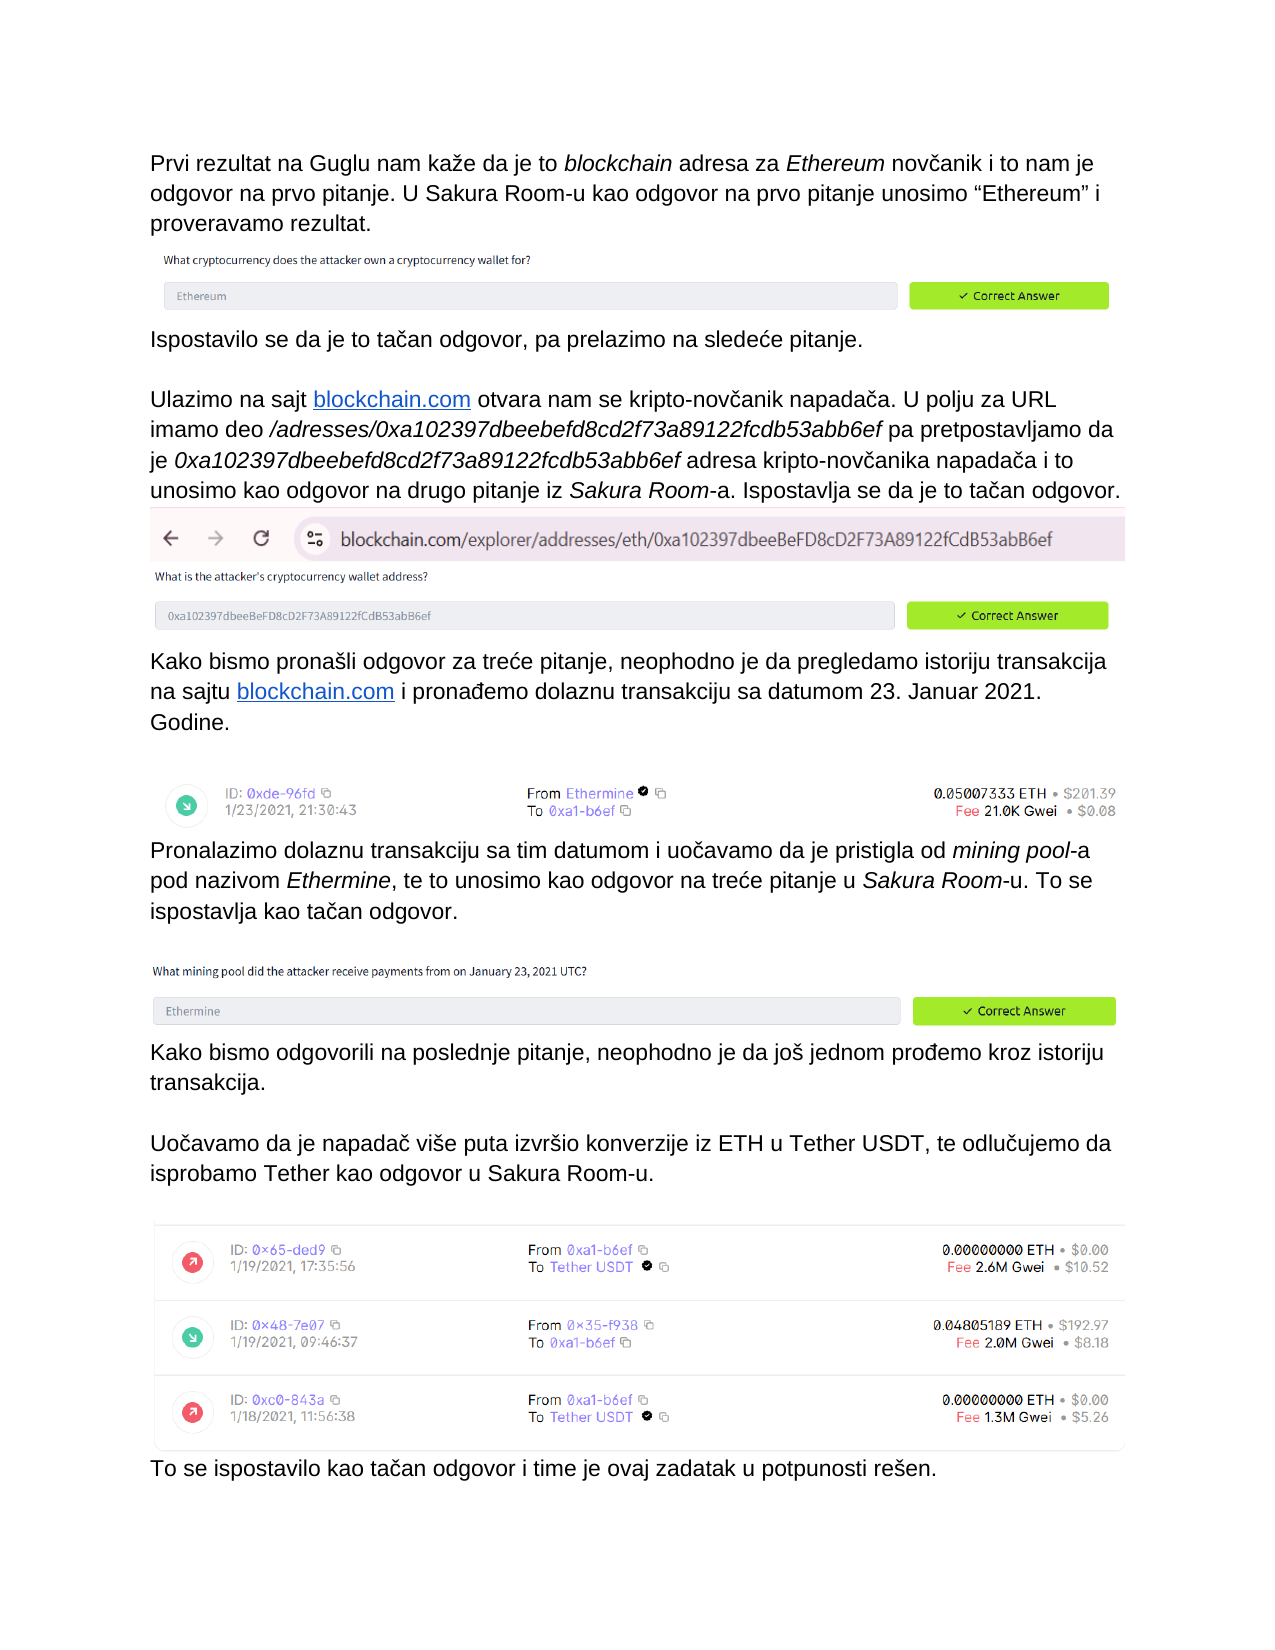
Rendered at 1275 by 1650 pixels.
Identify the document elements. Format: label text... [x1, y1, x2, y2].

text To se ispostavilo kao tačan odgovor i time je ovaj zadatak u potpunosti rešen. [150, 1455, 1125, 1482]
text Prvi rezultat na Guglu nam kaže da je to blockchain adresa za Ethereum novčanik i to nam je odgovor na prvo pitanje. U Sakura Room-u kao odgovor na prvo pitanje unosimo “Ethereum” i proveravamo rezultat. [150, 150, 1125, 237]
text Ispostavilo se da je to tačan odgovor, pa prelazimo na sledeće pitanje. [150, 326, 1125, 352]
picture [150, 958, 1125, 1036]
text Kako bismo pronašli odgovor za treće pitanje, neophodno je da pregledamo istoriju transakcija na sajtu blockchain.com i pronađemo dolaznu transakciju sa datumom 23. Januar 2021. Godine. [150, 648, 1125, 735]
picture [150, 1220, 1125, 1452]
picture [150, 240, 1125, 322]
text Kako bismo odgovorili na poslednje pitanje, neophodno je da još jednom prođemo kroz istoriju transakcija. [150, 1039, 1125, 1096]
text Uočavamo da je napadač više puta izvršio konverzije iz ETH u Tether USDT, te odlučujemo da isprobamo Tether kao odgovor u Sakura Room-u. [150, 1130, 1125, 1186]
picture [150, 507, 1125, 562]
picture [150, 768, 1125, 834]
text Pronalazimo dolaznu transakciju sa tim datumom i uočavamo da je pristigla od mining pool-a pod nazivom Ethermine, te to unosimo kao odgovor na treće pitanje u Sakura Room-u. To se ispostavlja kao tačan odgovor. [150, 837, 1125, 924]
text Ulazimo na sajt blockchain.com otvara nam se kripto-novčanik napadača. U polju za URL imamo deo /adresses/0xa102397dbeebefd8cd2f73a89122fcdb53abb6ef pa pretpostavljamo da je 0xa102397dbeebefd8cd2f73a89122fcdb53abb6ef adresa kripto-novčanika napadača i to unosimo kao odgovor na drugo pitanje iz Sakura Room-a. Ispostavlja se da je to tačan odgovor. [150, 386, 1125, 503]
picture [150, 565, 1125, 645]
